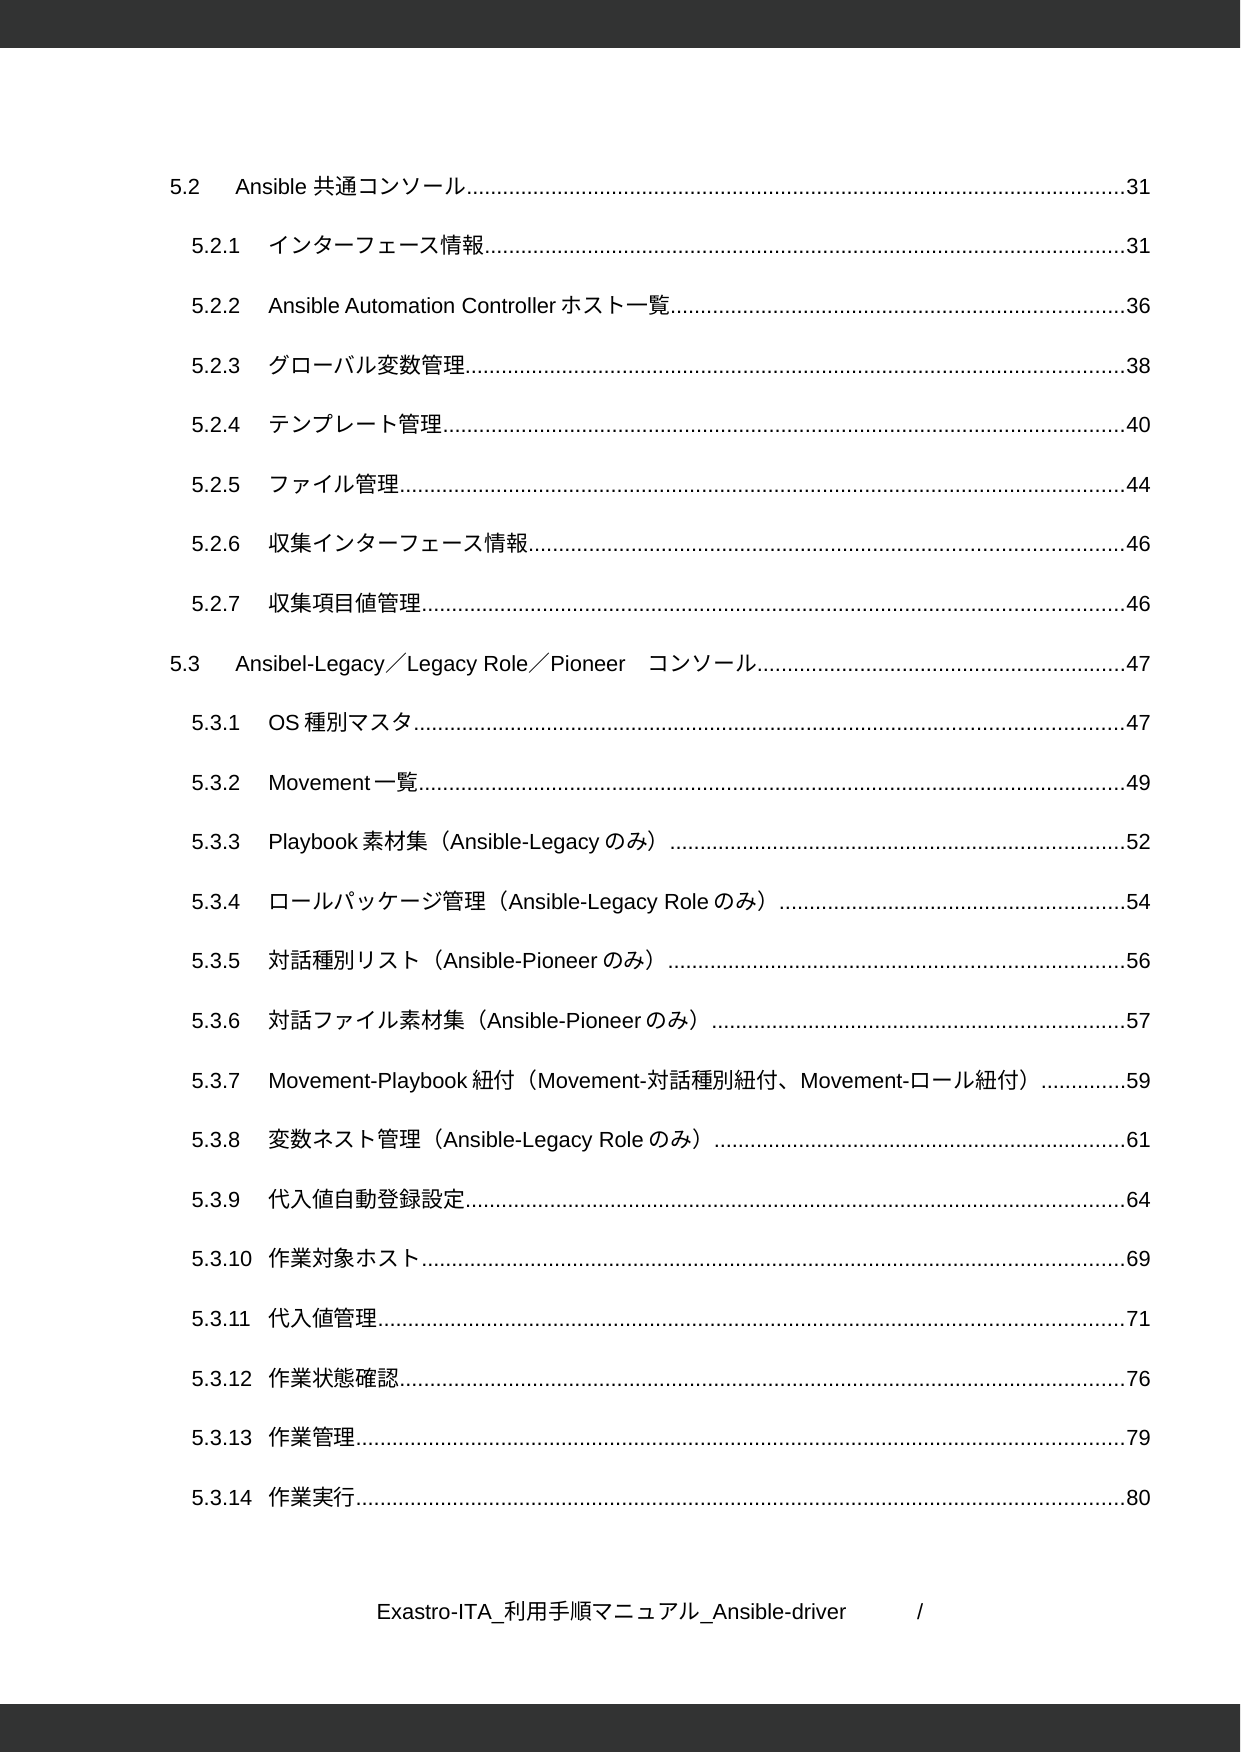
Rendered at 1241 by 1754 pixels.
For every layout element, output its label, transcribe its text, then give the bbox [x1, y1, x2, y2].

text 5.3.12 作業状態確認 76 [191, 1347, 1152, 1406]
text 5.2.5 ファイル管理 44 [191, 453, 1152, 512]
text 5.3.9 代入値自動登録設定 64 [191, 1168, 1152, 1227]
text 5.2.4 テンプレート管理 40 [191, 393, 1152, 453]
text 5.3.8 変数ネスト管理（Ansible-Legacy Roleのみ） 61 [191, 1108, 1152, 1168]
text 5.3.3 Playbook素材集（Ansible-Legacyのみ） 52 [191, 810, 1152, 870]
text 5.2.6 収集インターフェース情報 46 [191, 512, 1152, 572]
text 5.3.4 ロールパッケージ管理（Ansible-Legacy Roleのみ） 54 [191, 870, 1152, 929]
text 5.3.5 対話種別リスト（Ansible-Pioneerのみ） 56 [191, 929, 1152, 989]
text 5.2.3 グローバル変数管理 38 [191, 334, 1152, 393]
picture [0, 0, 1241, 48]
text 5.3.13 作業管理 79 [191, 1406, 1152, 1466]
text 5.3.7 Movement-Playbook紐付（Movement-対話種別紐付、Movement-ロール紐付） 59 [191, 1049, 1152, 1108]
text 5.3 Ansibel-Legacy／Legacy Role／Pioneer コンソール 47 [169, 632, 1152, 691]
text 5.3.2 Movement一覧 49 [191, 751, 1152, 810]
text 5.3.14 作業実行 80 [191, 1466, 1152, 1525]
text 5.2.1 インターフェース情報 31 [191, 214, 1152, 274]
picture [0, 1704, 1241, 1752]
text 5.3.1 OS種別マスタ 47 [191, 691, 1152, 751]
text 5.3.10 作業対象ホスト 69 [191, 1227, 1152, 1287]
text 5.3.6 対話ファイル素材集（Ansible-Pioneerのみ） 57 [191, 989, 1152, 1049]
text 5.2.2 Ansible Automation Controllerホスト一覧 36 [191, 274, 1152, 334]
text 5.2.7 収集項目値管理 46 [191, 572, 1152, 632]
text 5.3.11 代入値管理 71 [191, 1287, 1152, 1347]
text 5.2 Ansible 共通コンソール 31 [169, 155, 1152, 214]
